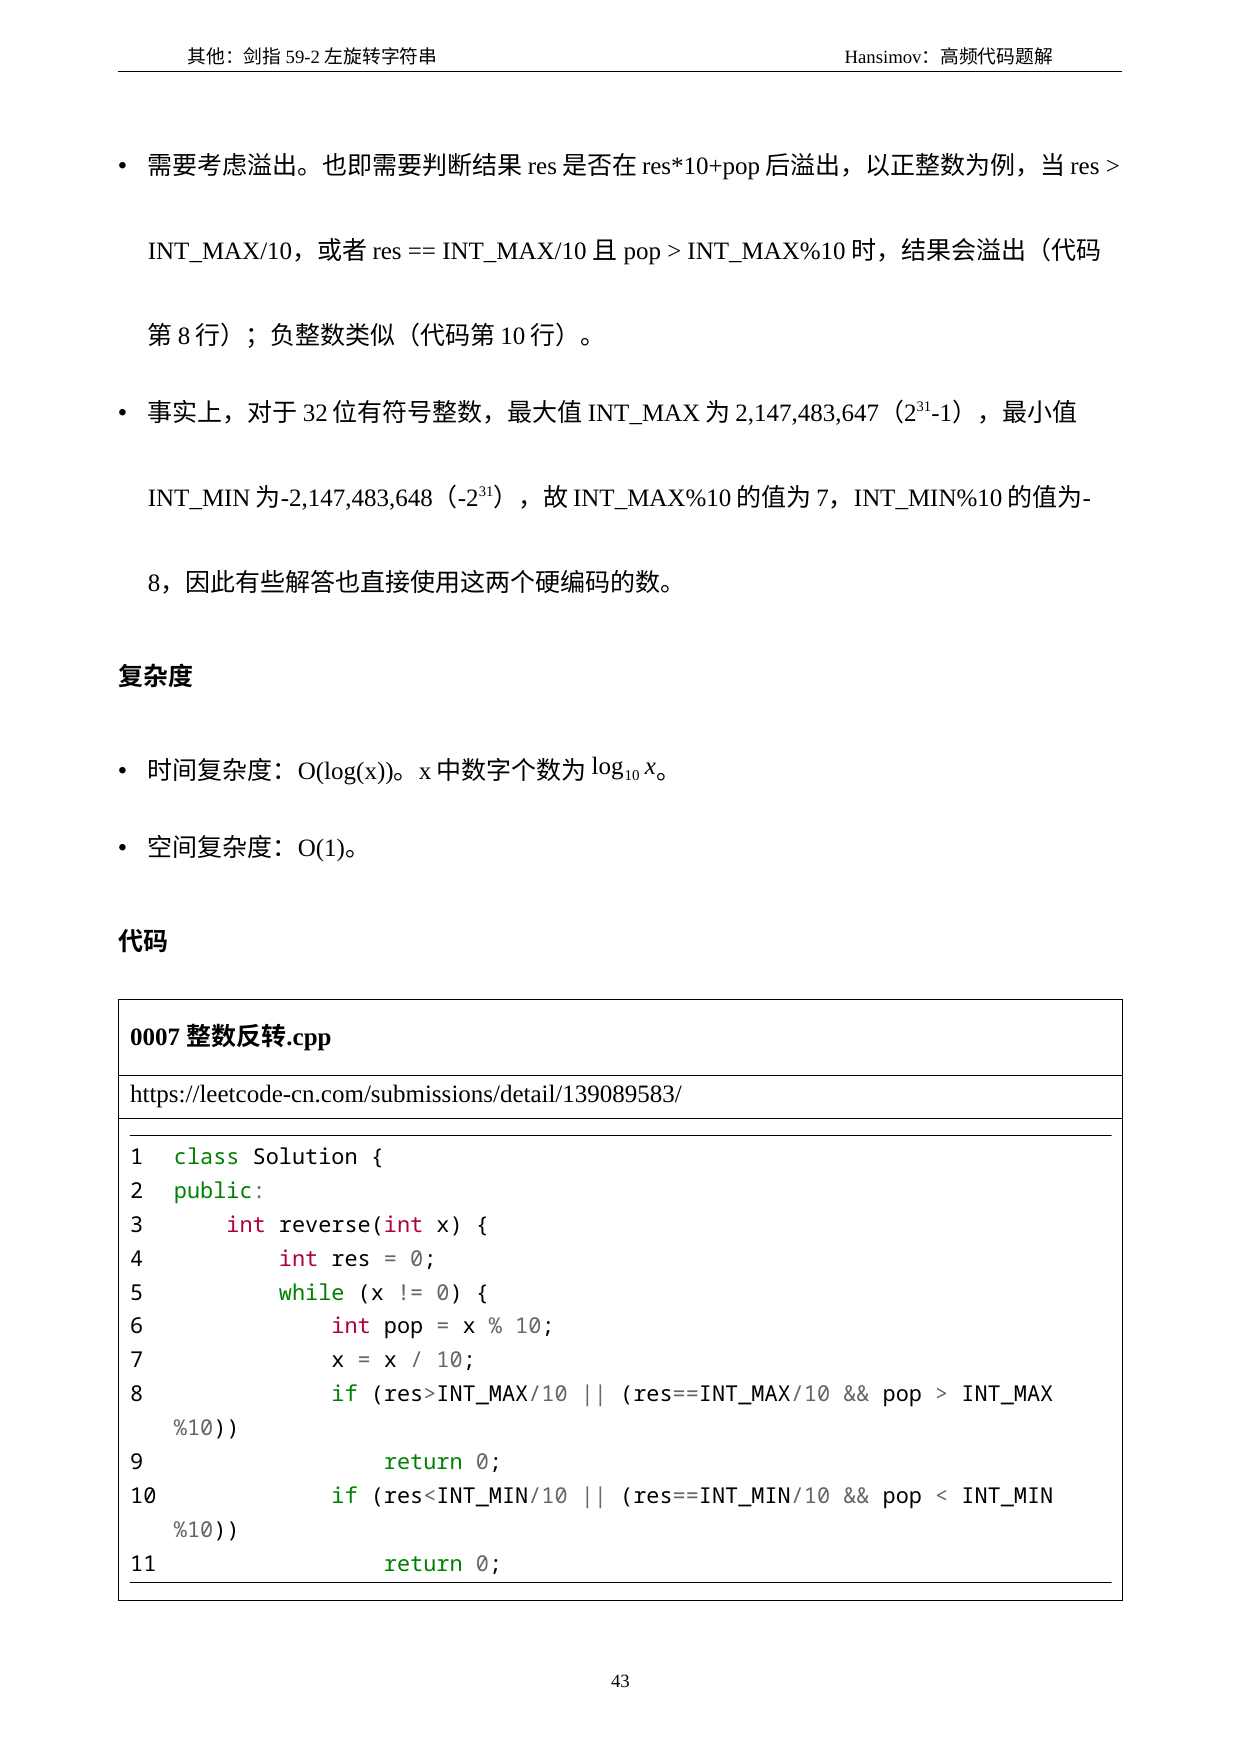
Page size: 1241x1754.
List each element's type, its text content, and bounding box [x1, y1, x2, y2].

subtitle 复杂度 [118, 640, 1097, 708]
text 事实上，对于32位有符号整数，最大值INT_MAX为2,147,483,647（231-1），最小值INT_MIN为-2,147,483,648（-231），故INT_MAX%10的值为7，INT_MIN%10的值为-8，因此有些解答也直接使用这两个硬编码的数。 [118, 377, 1122, 614]
table_cell https://leetcode-cn.com/submissions/detail/139089583/ [119, 1076, 1122, 1117]
subtitle 代码 [118, 905, 1097, 973]
text 时间复杂度：O(log(x))。x中数字个数为 。 [118, 734, 1122, 802]
text 需要考虑溢出。也即需要判断结果res是否在res*10+pop后溢出，以正整数为例，当res > INT_MAX/10，或者res == INT_MAX/10 且 pop > INT_MAX%10时，结果会溢出（代码第8行）；负整数类似（代码第10行）。 [118, 130, 1122, 368]
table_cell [119, 1119, 1122, 1600]
text 空间复杂度：O(1)。 [118, 811, 1122, 879]
table_header 0007 整数反转.cpp [119, 1000, 1122, 1075]
